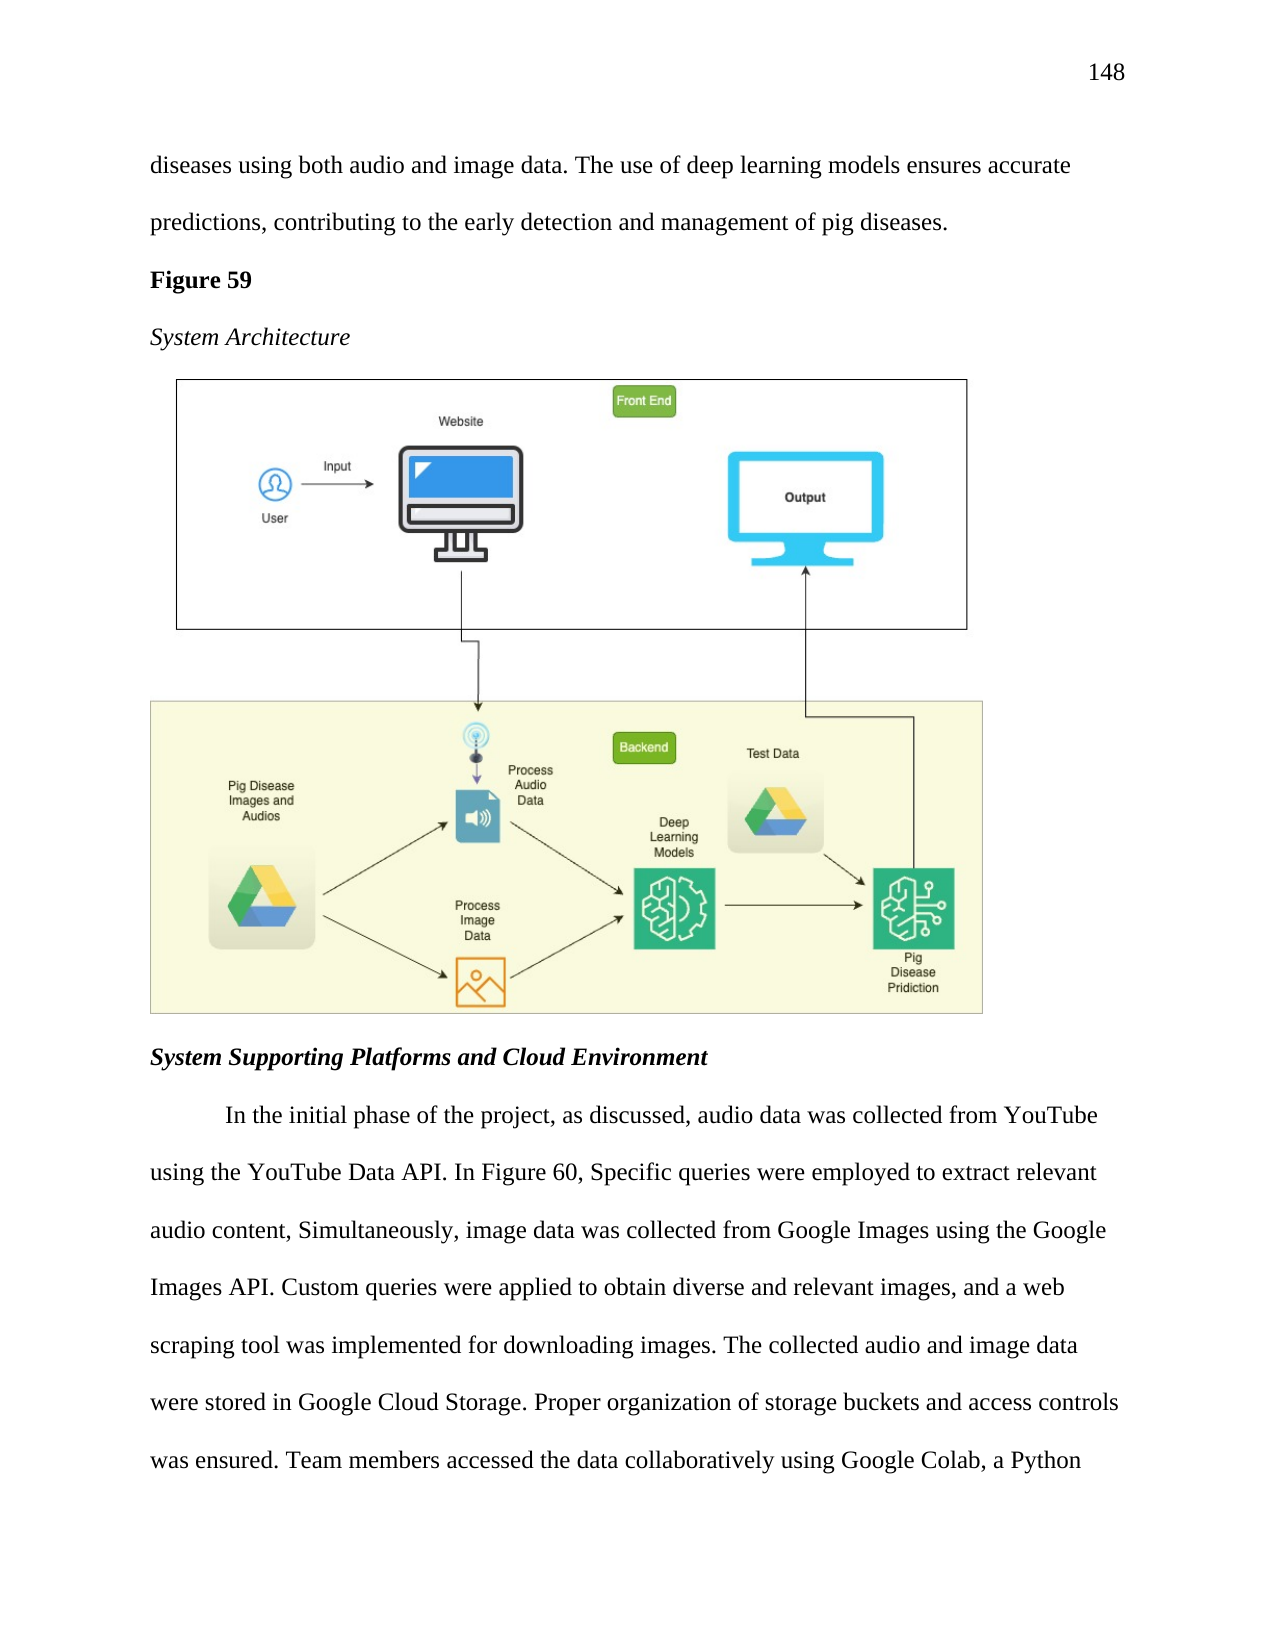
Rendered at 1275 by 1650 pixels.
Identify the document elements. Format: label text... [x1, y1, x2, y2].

text Figure 59 [150, 265, 1125, 294]
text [150, 150, 1125, 236]
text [150, 1100, 1125, 1474]
picture [150, 379, 983, 1014]
text System Architecture [150, 322, 1125, 351]
subtitle System Supporting Platforms and Cloud Environment [150, 1042, 1125, 1071]
